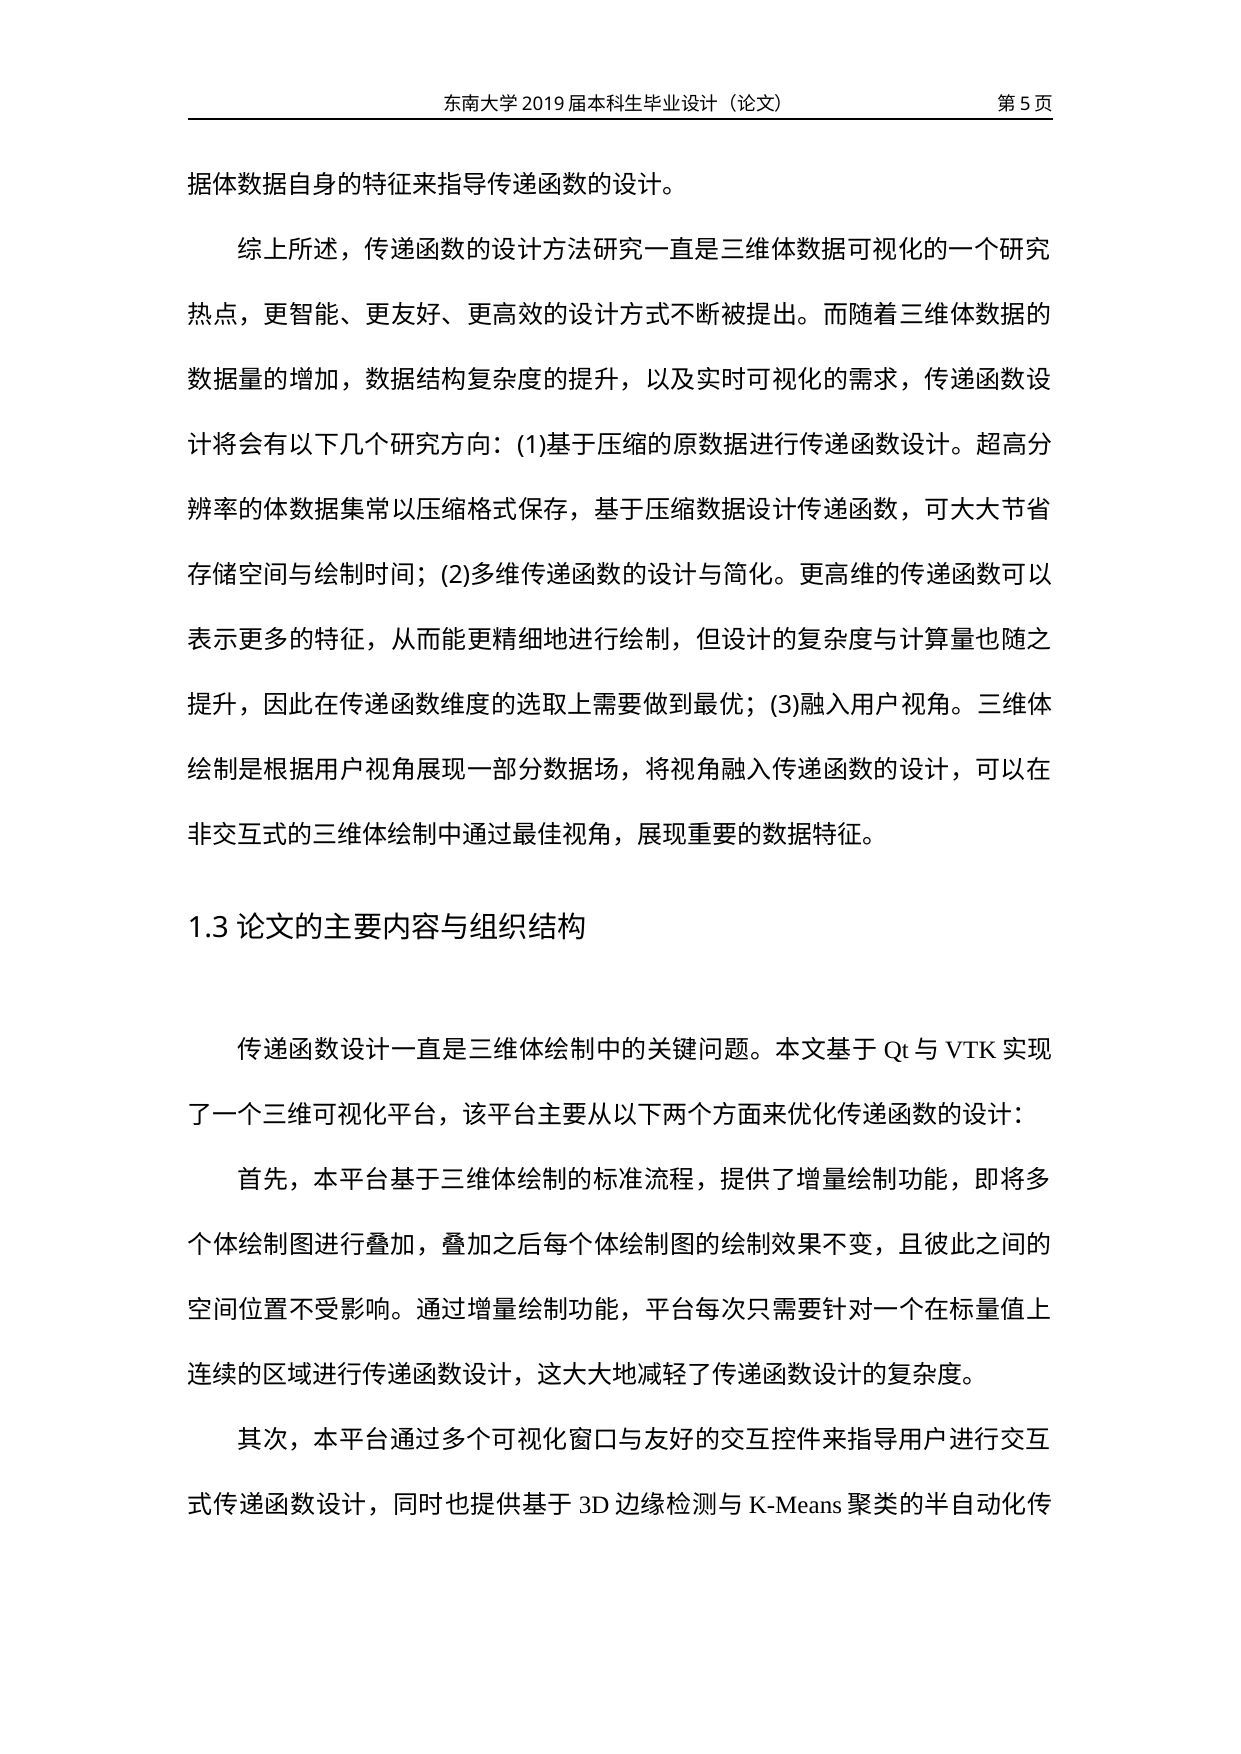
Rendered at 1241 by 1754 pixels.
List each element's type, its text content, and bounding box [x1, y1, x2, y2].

text 1.3 论文的主要内容与组织结构 [187, 892, 1053, 957]
text 传递函数设计一直是三维体绘制中的关键问题。本文基于Qt与VTK实现了一个三维可视化平台，该平台主要从以下两个方面来优化传递函数的设计： [187, 1015, 1053, 1145]
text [187, 1405, 1053, 1535]
text 综上所述，传递函数的设计方法研究一直是三维体数据可视化的一个研究热点，更智能、更友好、更高效的设计方式不断被提出。而随着三维体数据的数据量的增加，数据结构复杂度的提升，以及实时可视化的需求，传递函数设计将会有以下几个研究方向：(1)基于压缩的原数据进行传递函数设计。超高分辨率的体数据集常以压缩格式保存，基于压缩数据设计传递函数，可大大节省存储空间与绘制时间；(2)多维传递函数的设计与简化。更高维的传递函数可以表示更多的特征，从而能更精细地进行绘制，但设计的复杂度与计算量也随之提升，因此在传递函数维度的选取上需要做到最优；(3)融入用户视角。三维体绘制是根据用户视角展现一部分数据场，将视角融入传递函数的设计，可以在非交互式的三维体绘制中通过最佳视角，展现重要的数据特征。 [187, 215, 1053, 865]
text 首先，本平台基于三维体绘制的标准流程，提供了增量绘制功能，即将多个体绘制图进行叠加，叠加之后每个体绘制图的绘制效果不变，且彼此之间的空间位置不受影响。通过增量绘制功能，平台每次只需要针对一个在标量值上连续的区域进行传递函数设计，这大大地减轻了传递函数设计的复杂度。 [187, 1145, 1053, 1405]
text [187, 150, 1053, 215]
